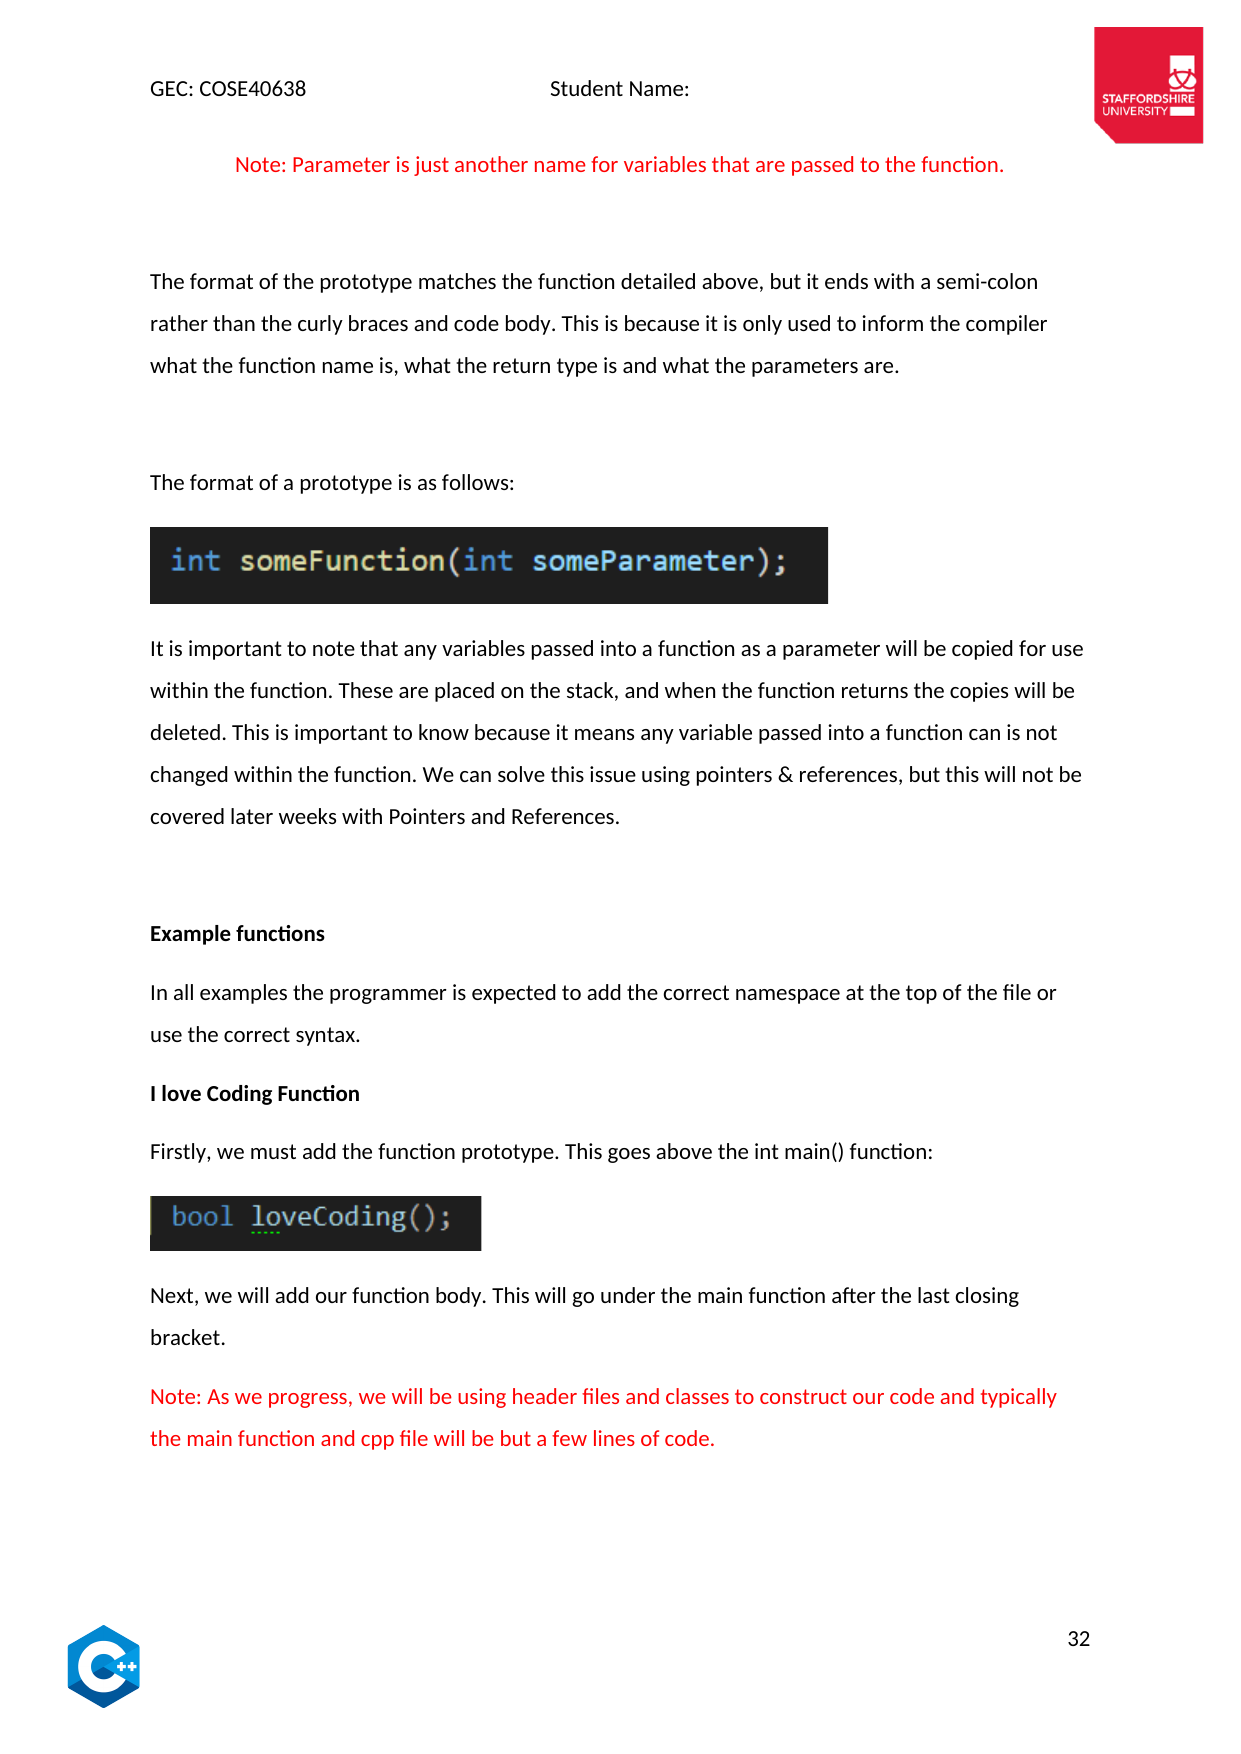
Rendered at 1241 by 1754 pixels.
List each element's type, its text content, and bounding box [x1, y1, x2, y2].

text The format of the prototype matches the function detailed above, but it ends with a semi-colon rather than the curly braces and code body. This is because it is only used to inform the compiler what the function name is, what the return type is and what the parameters are. [150, 267, 1090, 379]
text The format of a prototype is as follows: [150, 468, 1090, 497]
text Note: Parameter is just another name for variables that are passed to the function. [150, 150, 1090, 178]
text It is important to note that any variables passed into a function as a parameter will be copied for use within the function. These are placed on the stack, and when the function returns the copies will be deleted. This is important to know because it means any variable passed into a function can is not changed within the function. We can solve this issue using pointers & references, but this will not be covered later weeks with Pointers and References. [150, 634, 1090, 830]
text Example functions [150, 919, 1090, 948]
picture [150, 527, 829, 604]
text Firstly, we must add the function prototype. This goes above the int main() function: [150, 1137, 1090, 1166]
text I love Coding Function [150, 1079, 1090, 1107]
picture [53, 1625, 150, 1708]
picture [1088, 27, 1209, 148]
picture [150, 1196, 482, 1251]
text In all examples the programmer is expected to add the correct namespace at the top of the file or use the correct syntax. [150, 978, 1090, 1048]
text Next, we will add our function body. This will go under the main function after the last closing bracket. [150, 1281, 1090, 1351]
text Note: As we progress, we will be using header files and classes to construct our code and typically the main function and cpp file will be but a few lines of code. [150, 1382, 1090, 1452]
